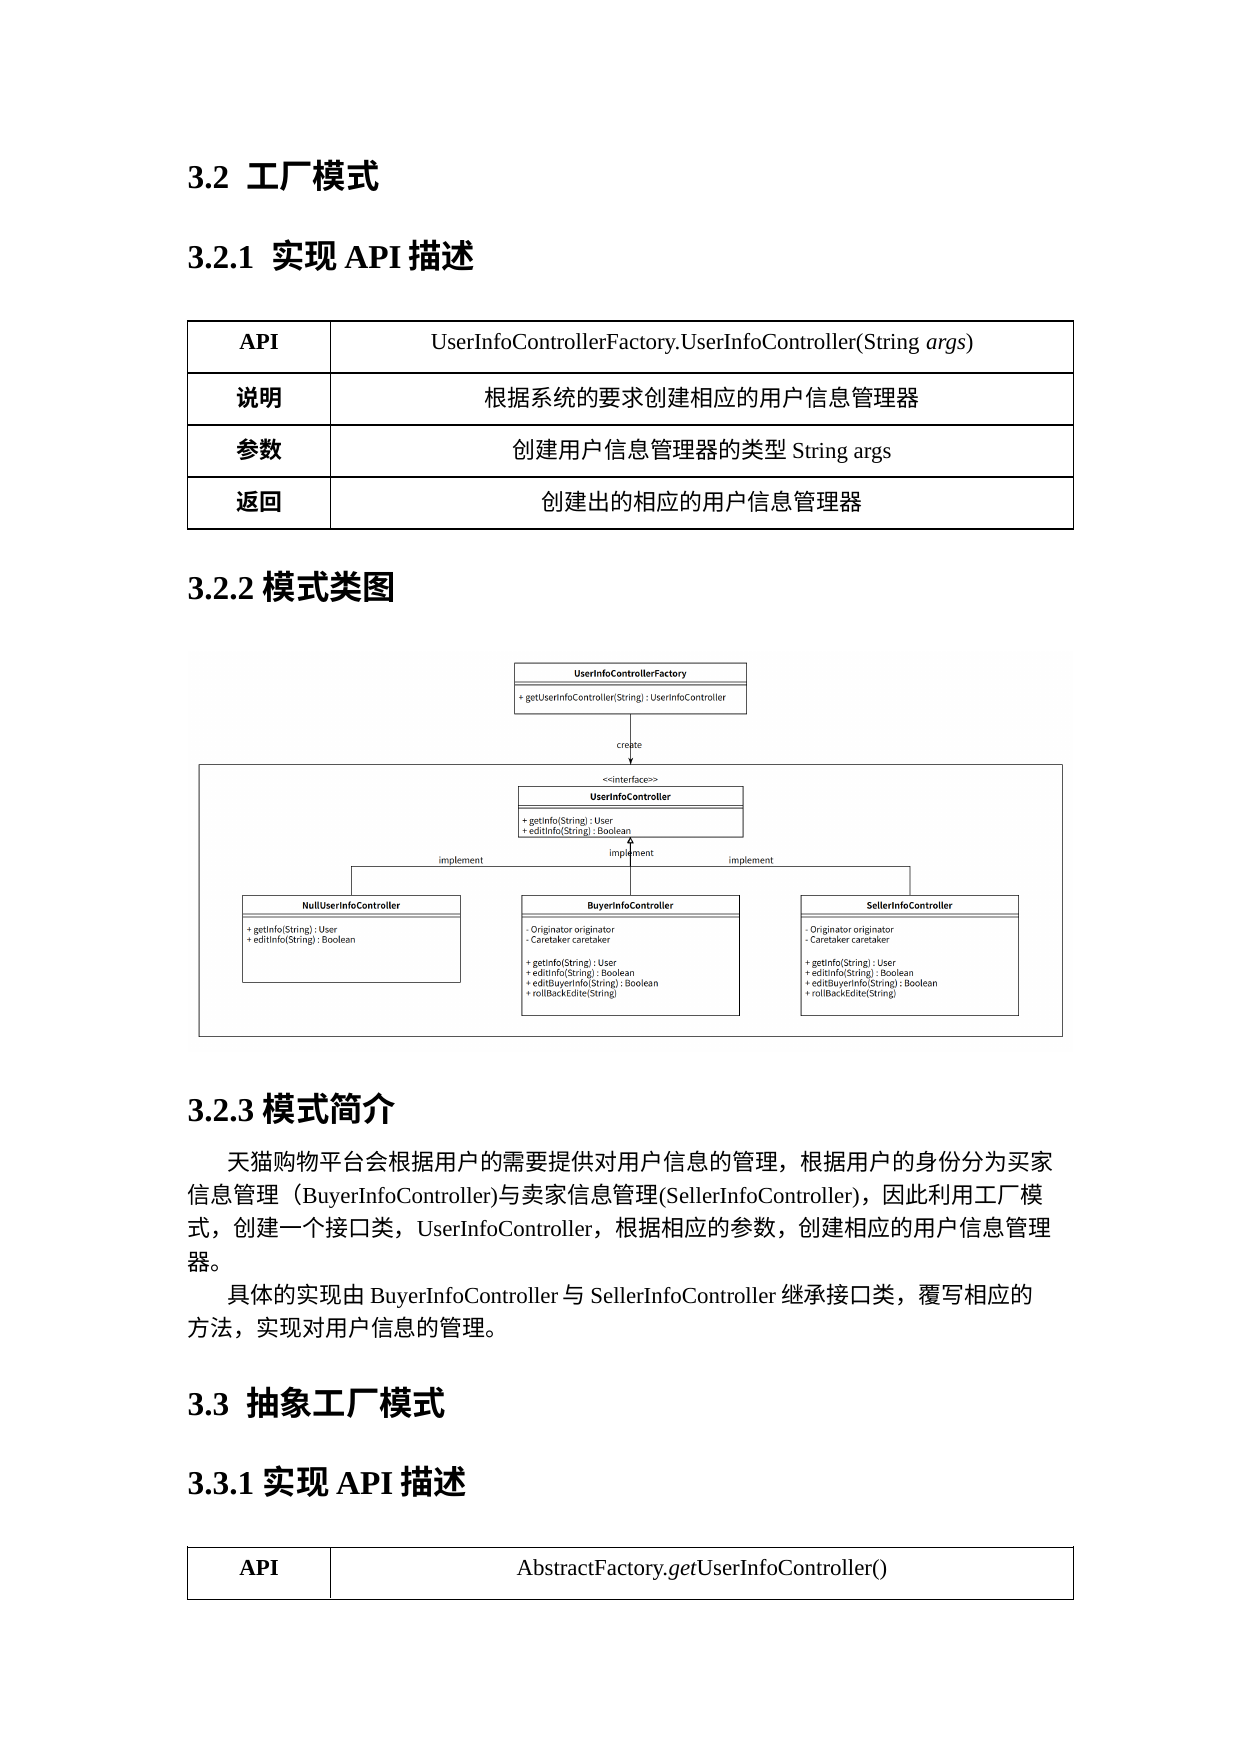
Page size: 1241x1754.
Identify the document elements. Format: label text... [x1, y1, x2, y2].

table_cell 创建出的相应的用户信息管理器 [331, 478, 1073, 528]
table_header AbstractFactory.getUserInfoController() [331, 1548, 1073, 1598]
table_cell 说明 [188, 374, 330, 424]
table_cell 返回 [188, 478, 330, 528]
text 3.2.1 实现API描述 [187, 229, 1053, 278]
text 3.2.3 模式简介 [187, 1083, 1053, 1131]
table_cell 参数 [188, 426, 330, 476]
text 3.2.2 模式类图 [187, 561, 1053, 609]
table_header API [188, 322, 330, 372]
text 具体的实现由BuyerInfoController与SellerInfoController继承接口类，覆写相应的方法，实现对用户信息的管理。 [187, 1277, 1053, 1343]
table_cell 根据系统的要求创建相应的用户信息管理器 [331, 374, 1073, 424]
table_header API [188, 1548, 330, 1598]
text 3.2 工厂模式 [187, 150, 1053, 198]
text 3.3 抽象工厂模式 [187, 1376, 1053, 1424]
table_cell 创建用户信息管理器的类型String args [331, 426, 1073, 476]
table_header UserInfoControllerFactory.UserInfoController(String args) [331, 322, 1073, 372]
text 3.3.1 实现API描述 [187, 1456, 1053, 1504]
picture [187, 651, 1074, 1052]
text 天猫购物平台会根据用户的需要提供对用户信息的管理，根据用户的身份分为买家信息管理（BuyerInfoController)与卖家信息管理(SellerInfoController)，因此利用工厂模式，创建一个接口类，UserInfoController，根据相应的参数，创建相应的用户信息管理器。 [187, 1144, 1053, 1277]
